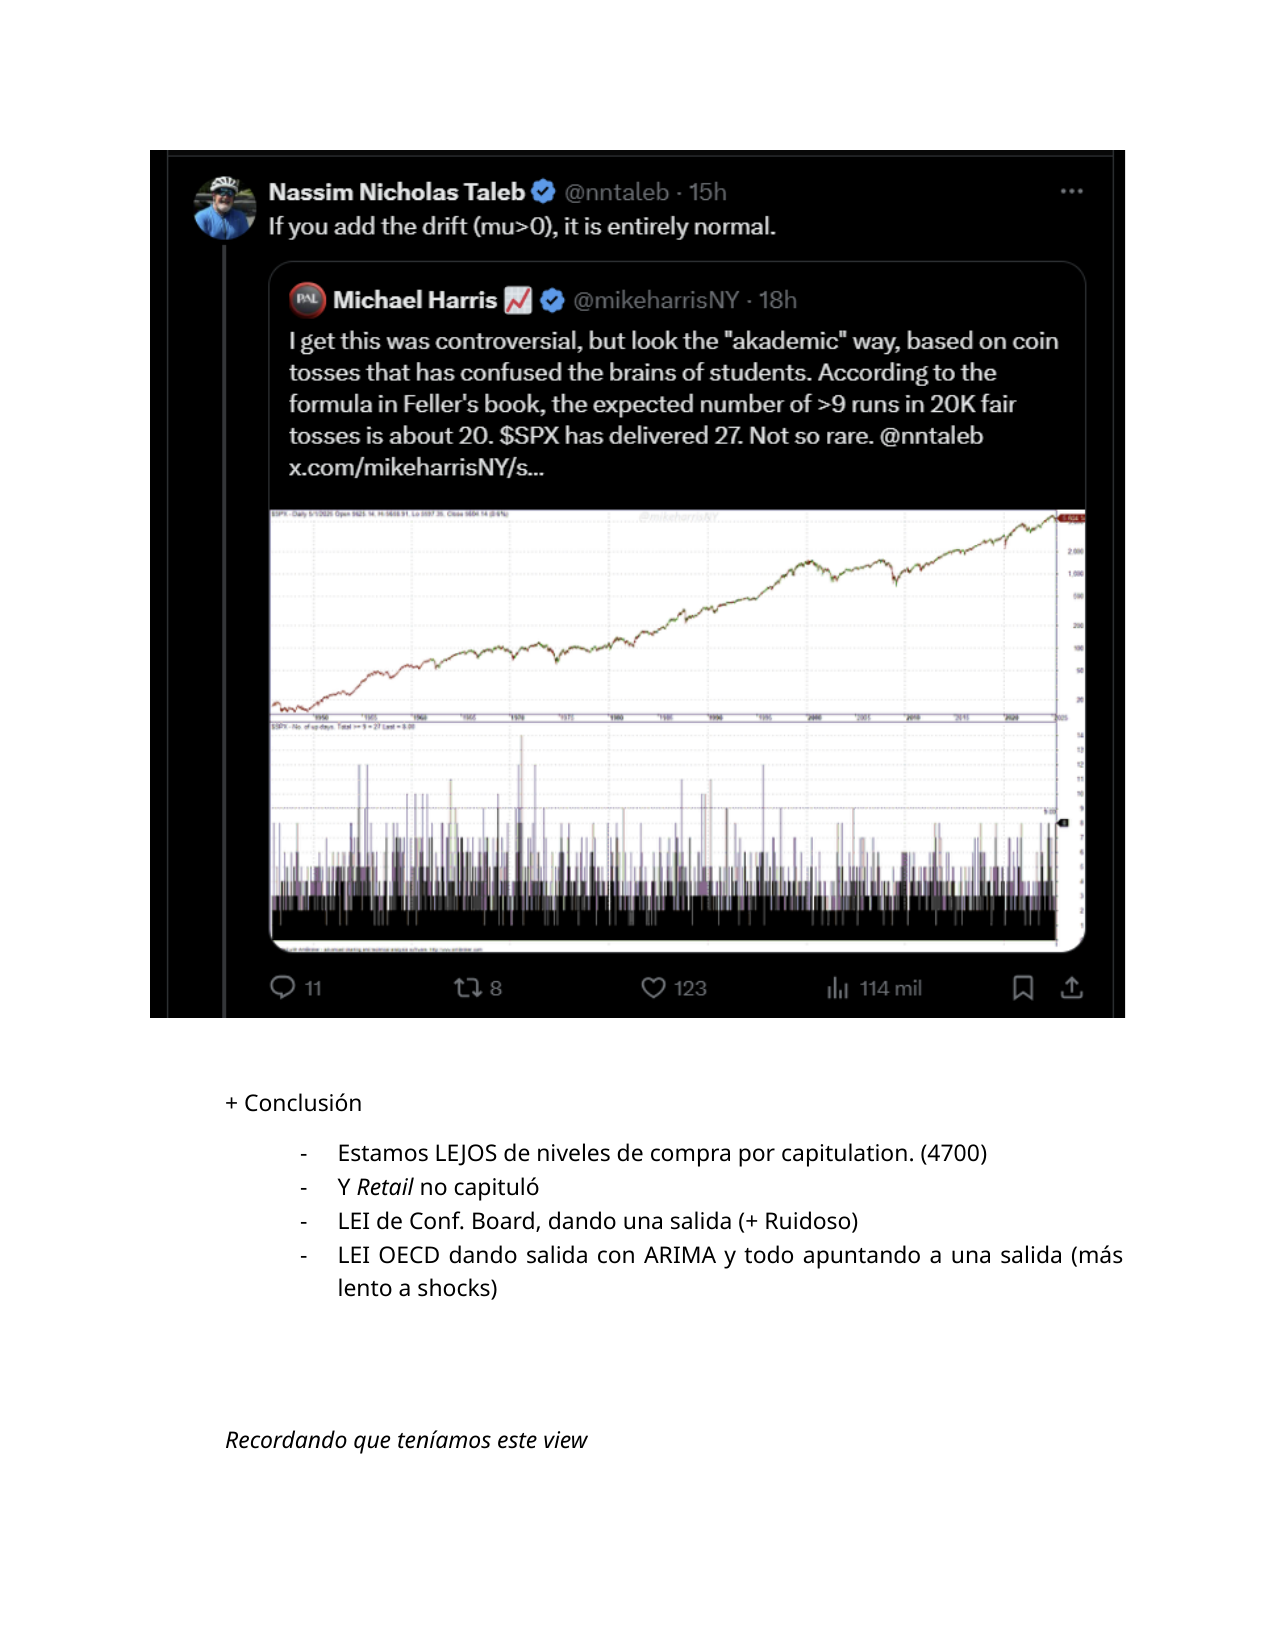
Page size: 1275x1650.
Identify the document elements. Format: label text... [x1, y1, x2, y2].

picture [150, 150, 1125, 1018]
list Estamos LEJOS de niveles de compra por capitulation. (4700) [300, 1137, 1125, 1168]
list LEI de Conf. Board, dando una salida (+ Ruidoso) [300, 1205, 1125, 1236]
text + Conclusión [150, 1087, 1125, 1118]
list LEI OECD dando salida con ARIMA y todo apuntando a una salida (más lento a shocks) [300, 1238, 1125, 1303]
list Y Retail no capituló [300, 1171, 1125, 1202]
text Recordando que teníamos este view [225, 1423, 1125, 1455]
